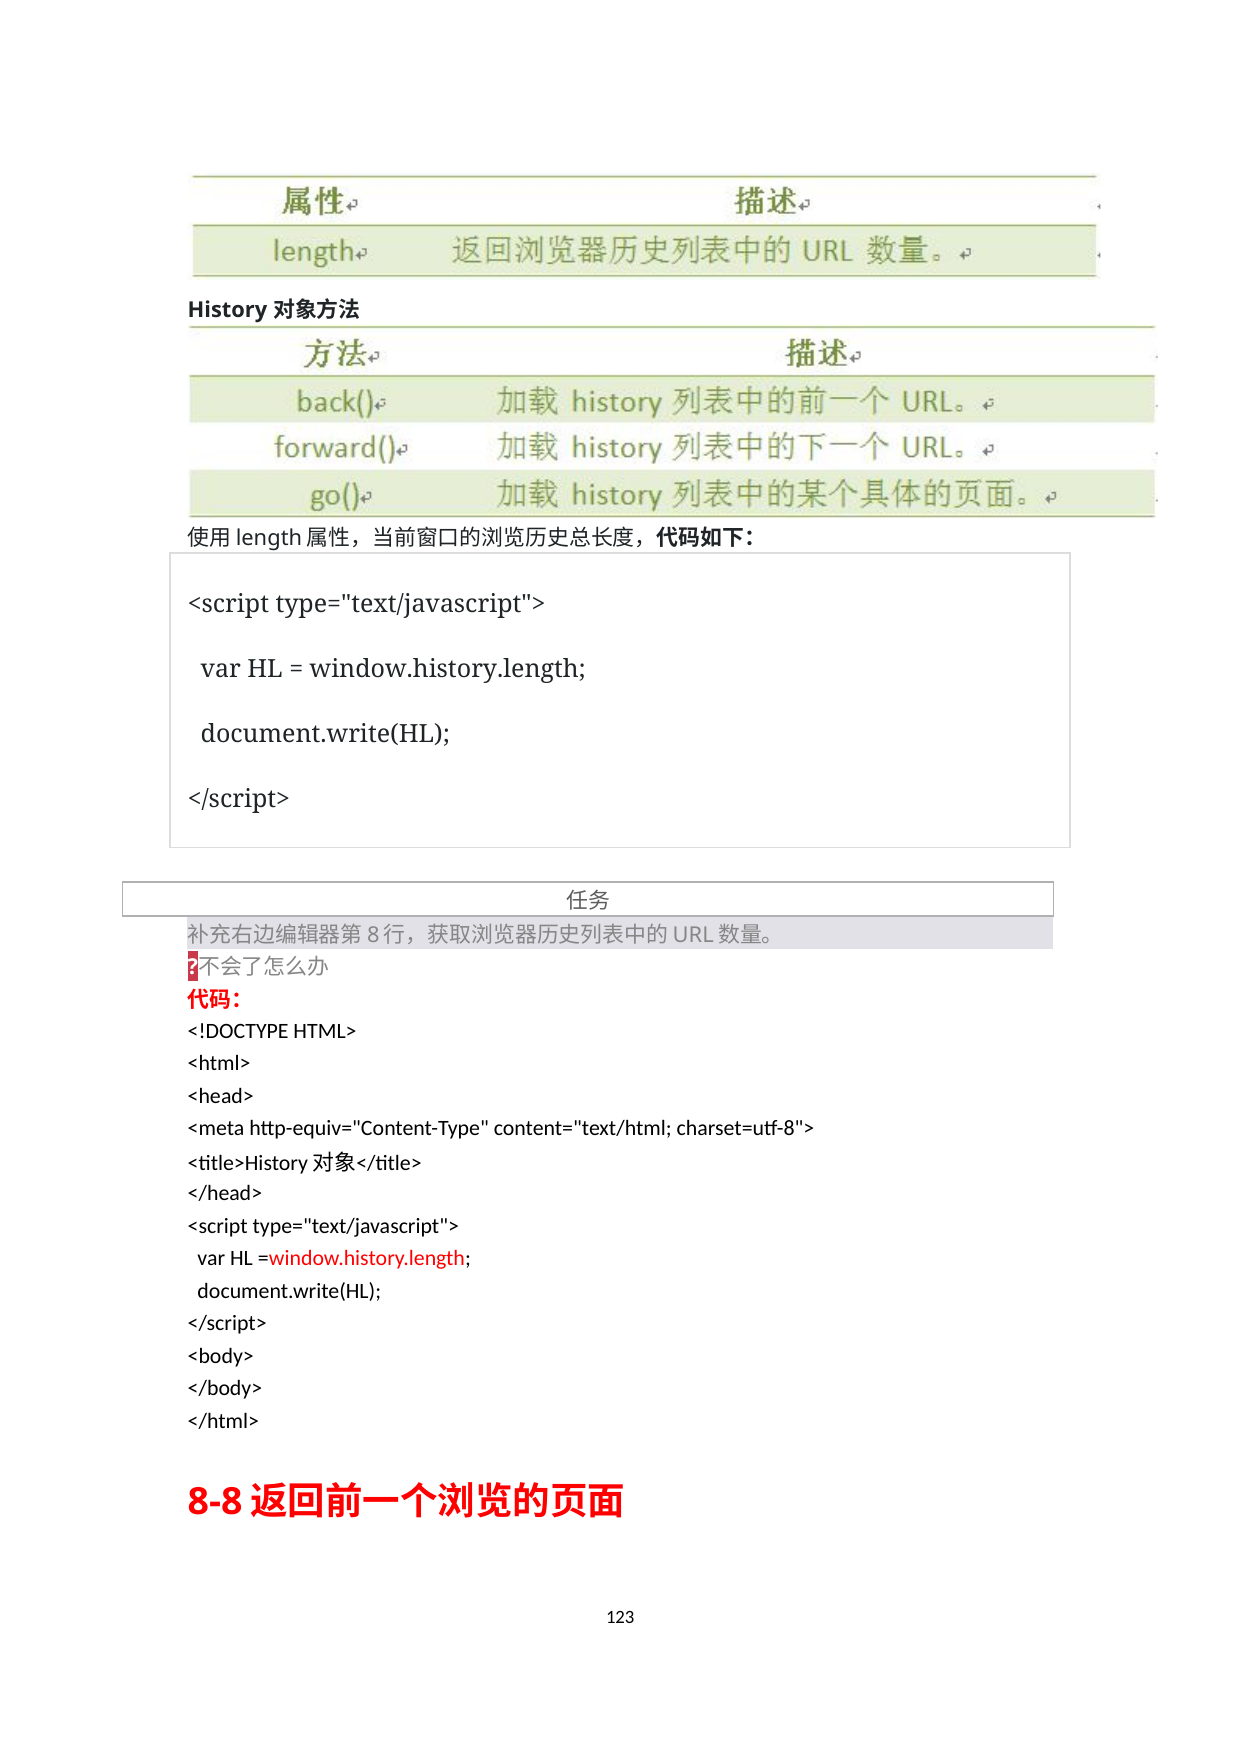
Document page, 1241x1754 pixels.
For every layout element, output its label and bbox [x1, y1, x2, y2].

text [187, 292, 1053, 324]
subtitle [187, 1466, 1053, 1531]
picture [187, 173, 1101, 280]
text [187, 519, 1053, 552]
picture [187, 325, 1158, 519]
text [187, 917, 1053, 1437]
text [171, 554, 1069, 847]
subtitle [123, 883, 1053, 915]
